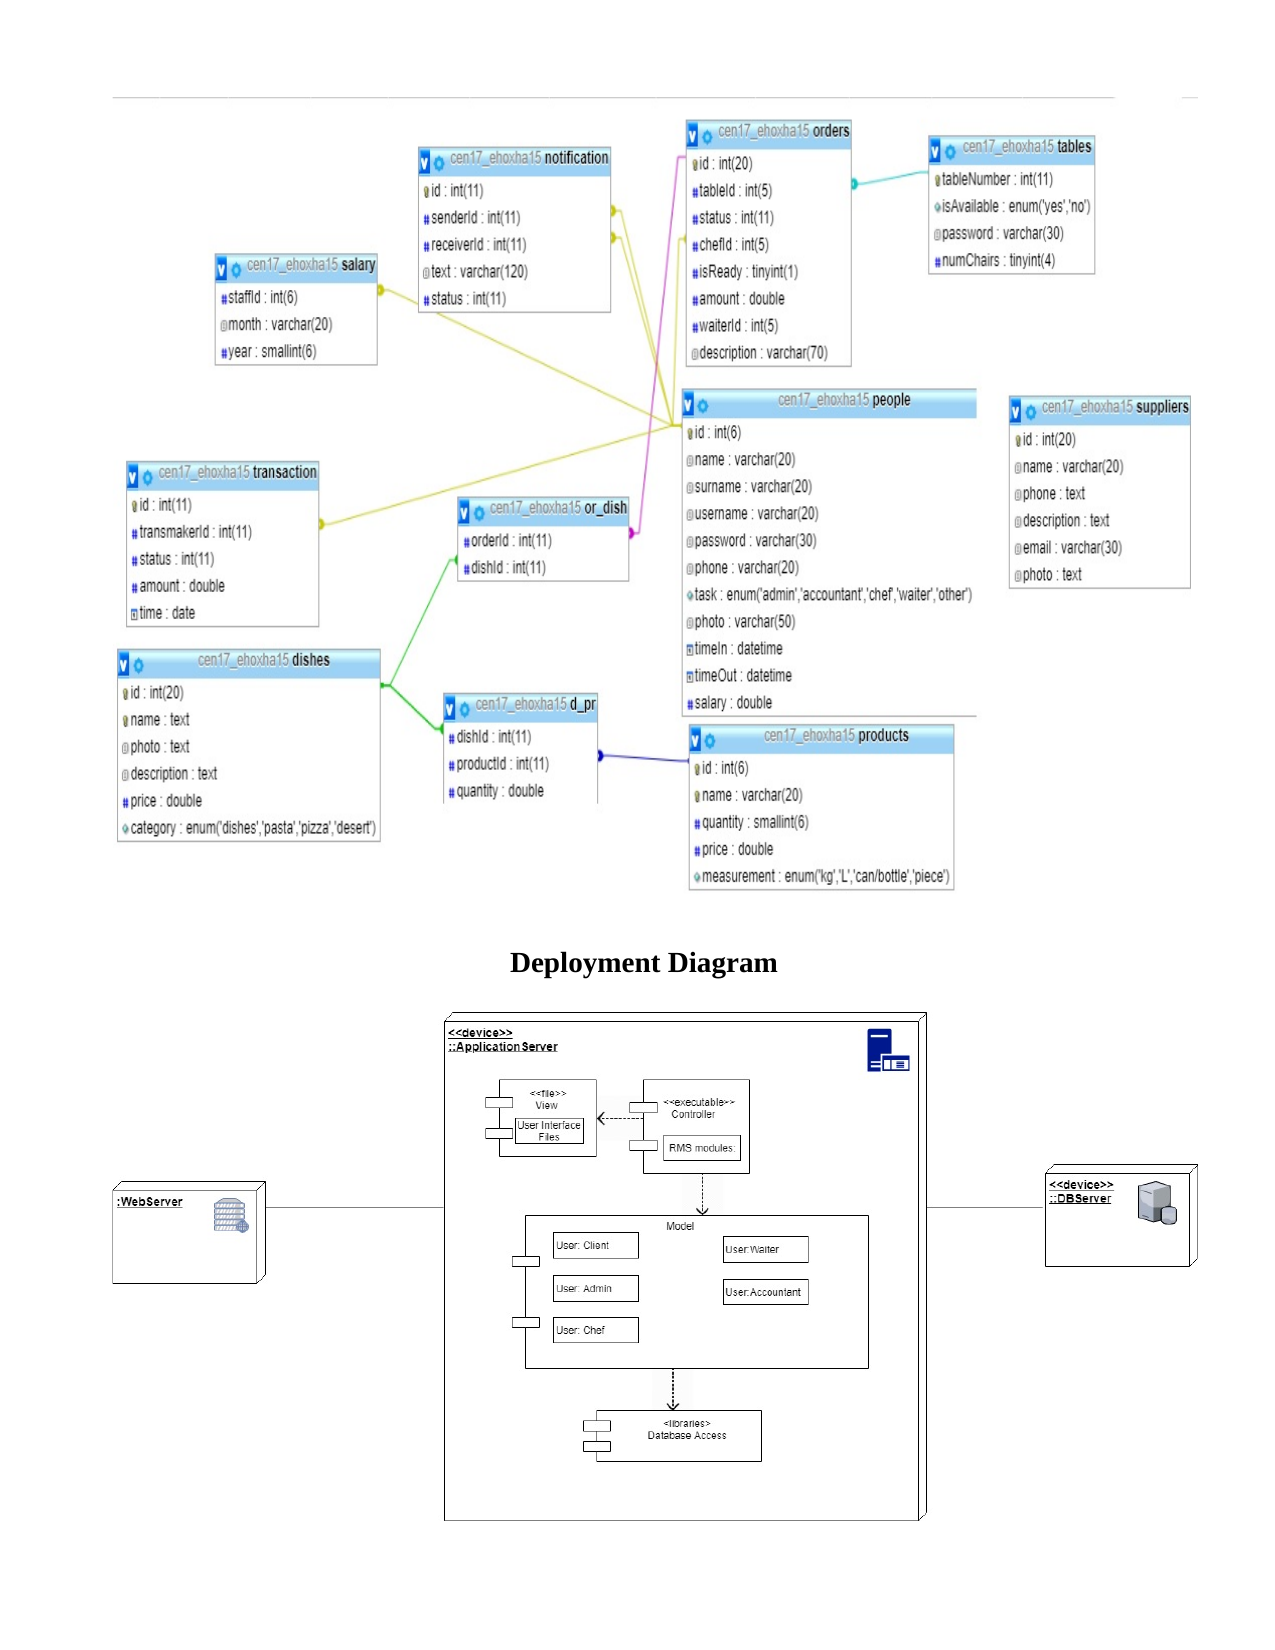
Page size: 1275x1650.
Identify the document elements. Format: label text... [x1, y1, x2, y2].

text Deployment Diagram [112, 945, 1175, 979]
picture [112, 1012, 1198, 1521]
picture [112, 97, 1198, 912]
